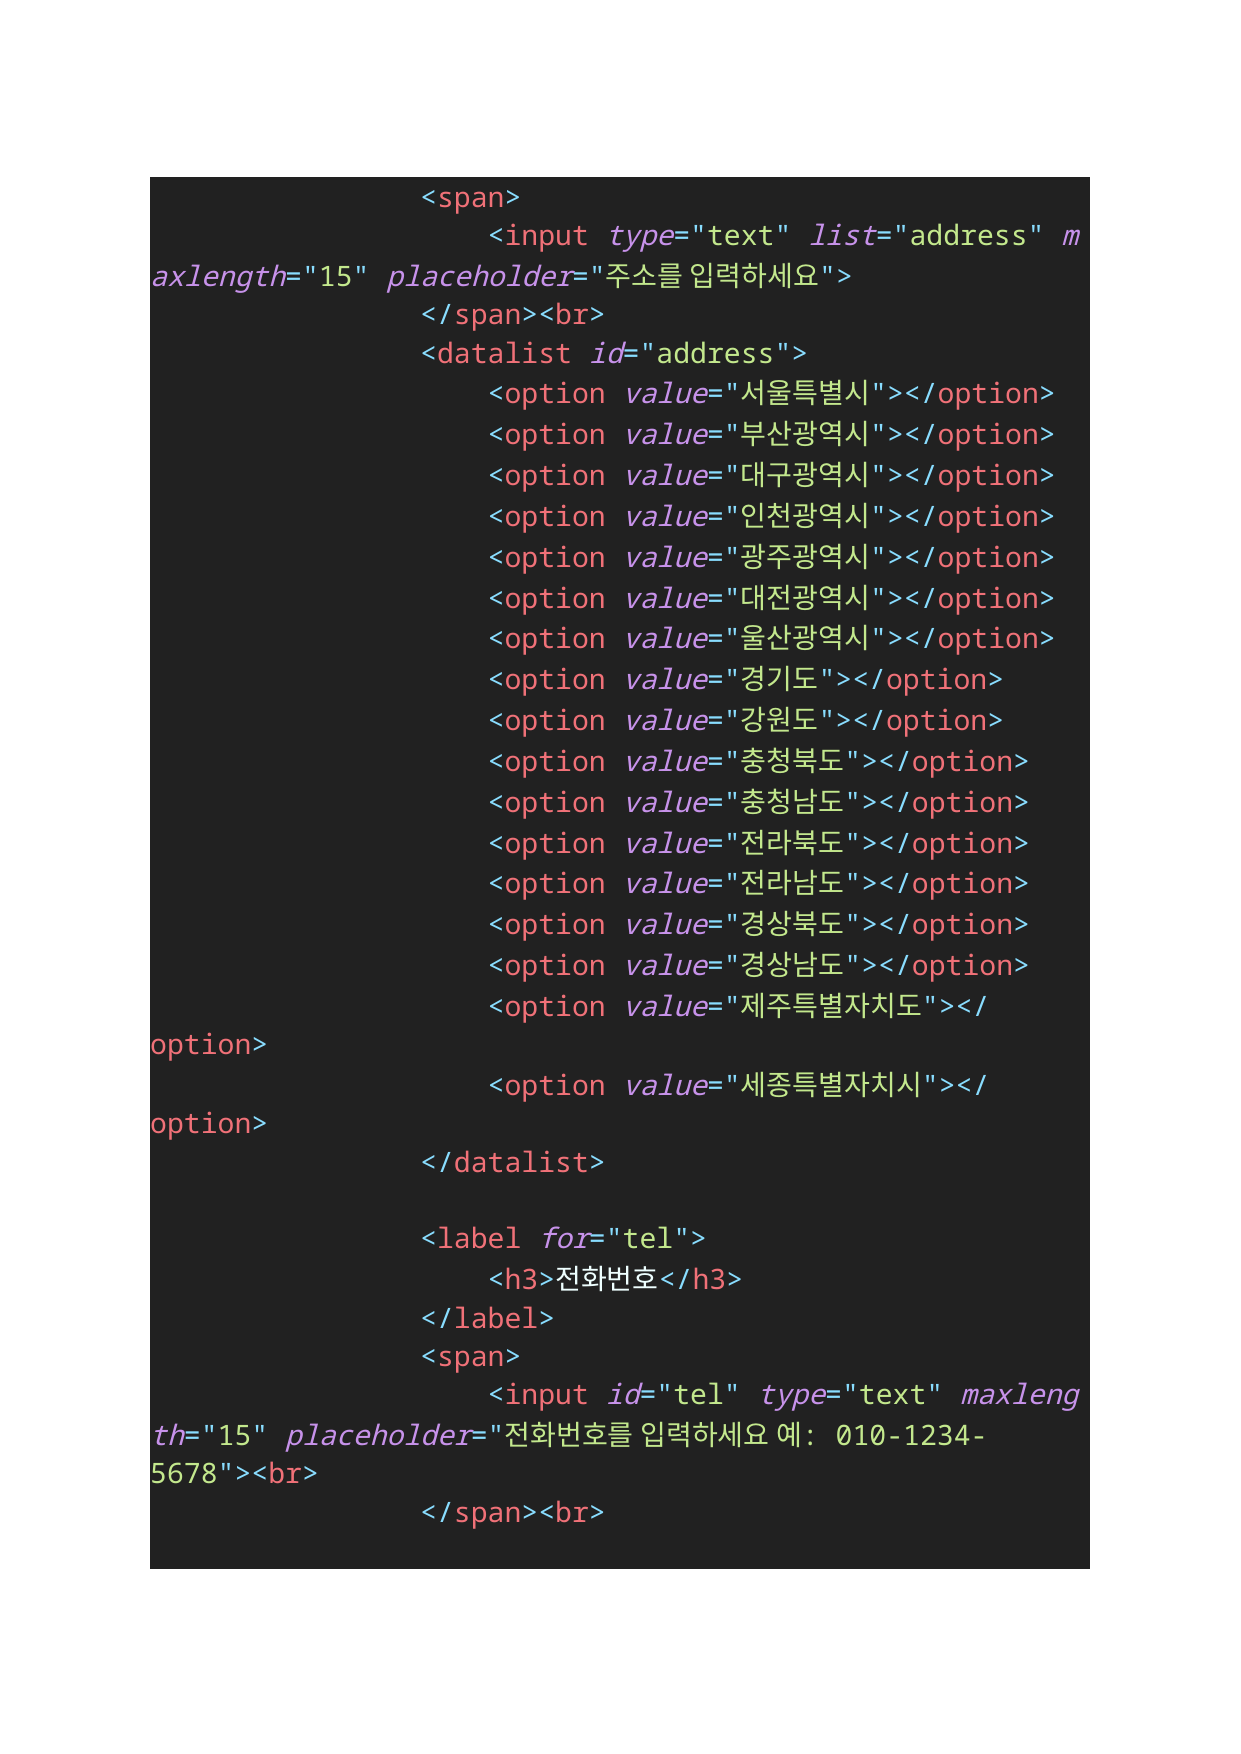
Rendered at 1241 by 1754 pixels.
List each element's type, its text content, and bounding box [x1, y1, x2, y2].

text <option value="서울특별시"></option> [150, 371, 1090, 412]
text <option value="인천광역시"></option> [150, 494, 1090, 535]
text </span><br> [150, 295, 1090, 333]
text <input type="text" list="address" maxlength="15" placeholder="주소를 입력하세요"> [150, 216, 1090, 295]
text <option value="대구광역시"></option> [150, 453, 1090, 494]
text <option value="충청남도"></option> [150, 780, 1090, 821]
text <datalist id="address"> [150, 333, 1090, 371]
text <option value="부산광역시"></option> [150, 412, 1090, 453]
text <option value="전라남도"></option> [150, 861, 1090, 902]
text <h3>전화번호</h3> [150, 1257, 1090, 1298]
text <option value="전라북도"></option> [150, 821, 1090, 861]
text </label> [150, 1298, 1090, 1336]
text <option value="대전광역시"></option> [150, 576, 1090, 616]
text <input id="tel" type="text" maxlength="15" placeholder="전화번호를 입력하세요 예: 010-1234-5678"><br> [150, 1375, 1090, 1492]
text <option value="경기도"></option> [150, 657, 1090, 698]
text <option value="울산광역시"></option> [150, 616, 1090, 657]
text <option value="경상남도"></option> [150, 943, 1090, 984]
text <span> [150, 1336, 1090, 1375]
text <option value="충청북도"></option> [150, 739, 1090, 780]
text <option value="강원도"></option> [150, 698, 1090, 739]
text </span><br> [150, 1492, 1090, 1531]
text <option value="제주특별자치도"></option> [150, 984, 1090, 1063]
text <option value="세종특별자치시"></option> [150, 1063, 1090, 1142]
text <option value="경상북도"></option> [150, 902, 1090, 943]
text <span> [150, 177, 1090, 216]
text <label for="tel"> [150, 1219, 1090, 1257]
text <option value="광주광역시"></option> [150, 535, 1090, 576]
text </datalist> [150, 1142, 1090, 1181]
